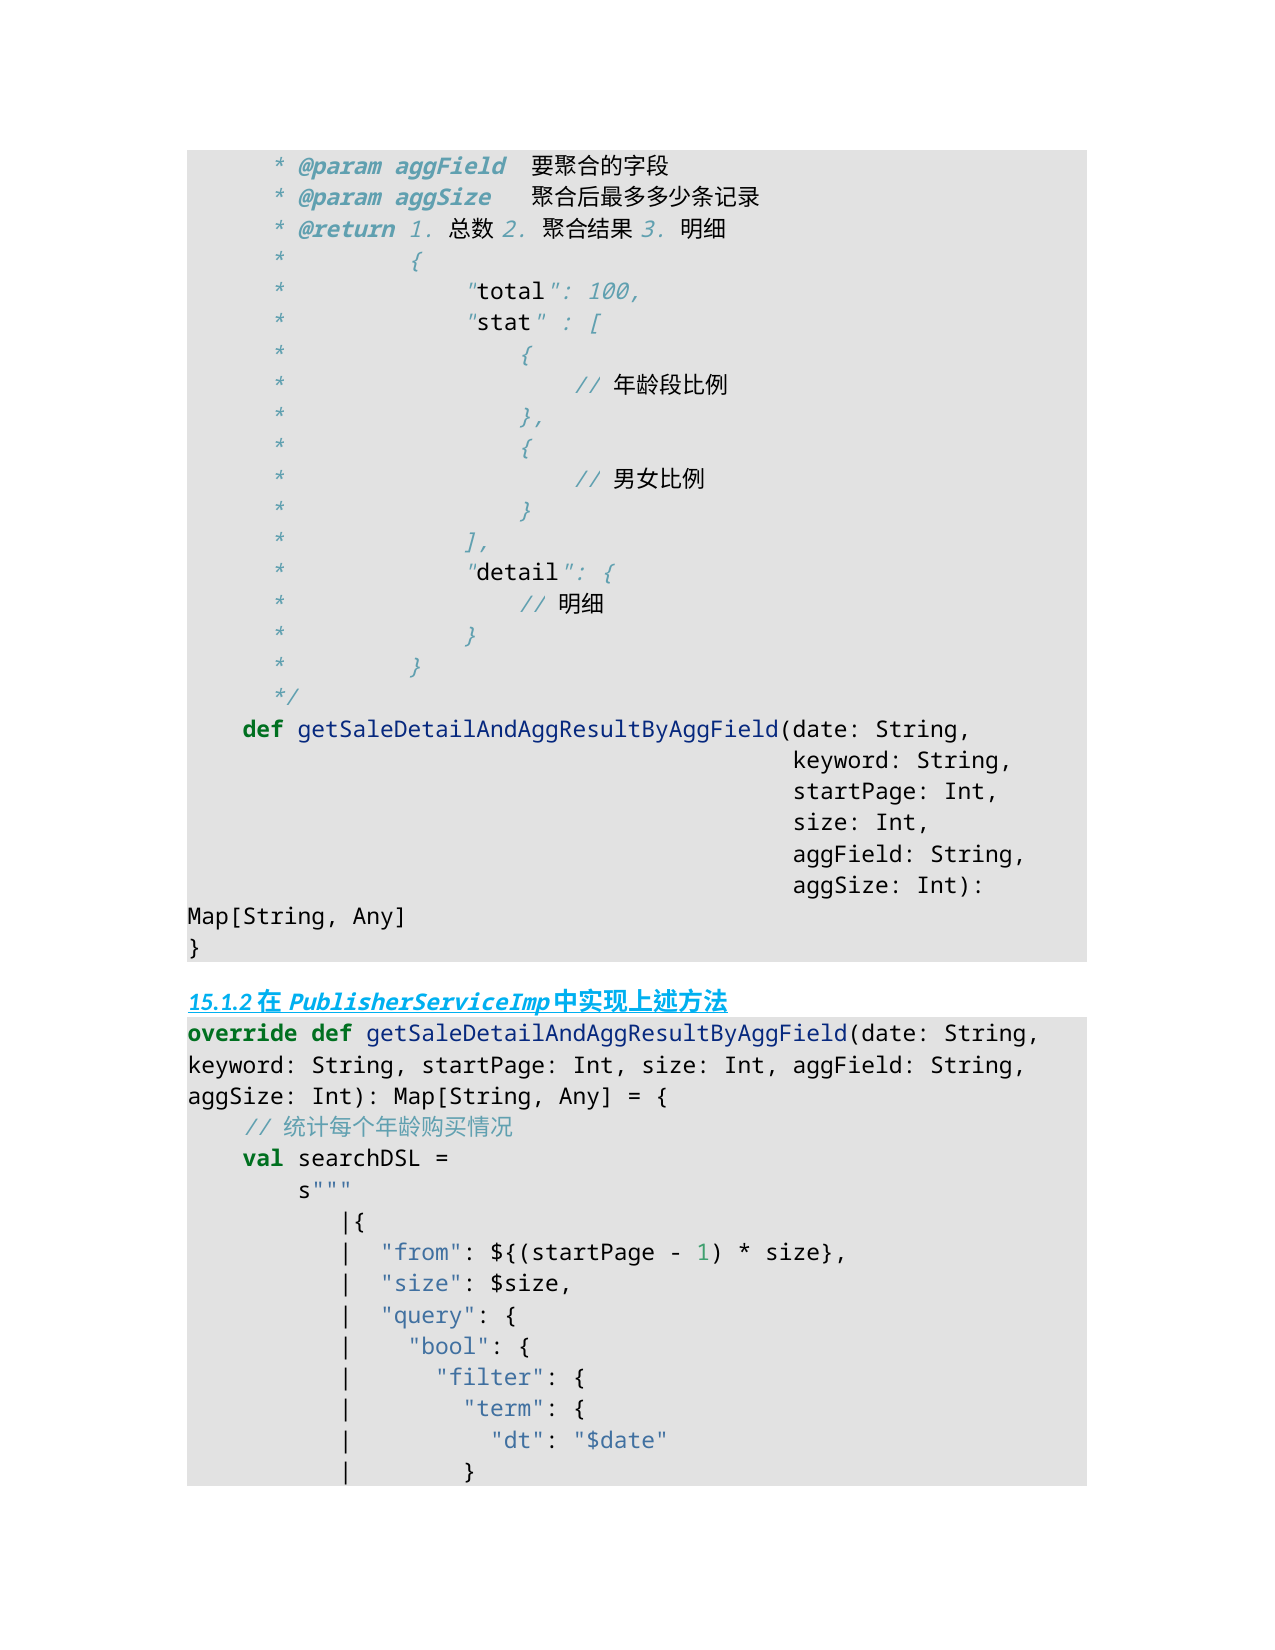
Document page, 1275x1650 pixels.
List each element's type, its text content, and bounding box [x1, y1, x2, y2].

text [187, 150, 1087, 962]
subtitle 15.1.2 在PublisherServiceImp中实现上述方法 [187, 983, 1087, 1017]
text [187, 1017, 1087, 1486]
